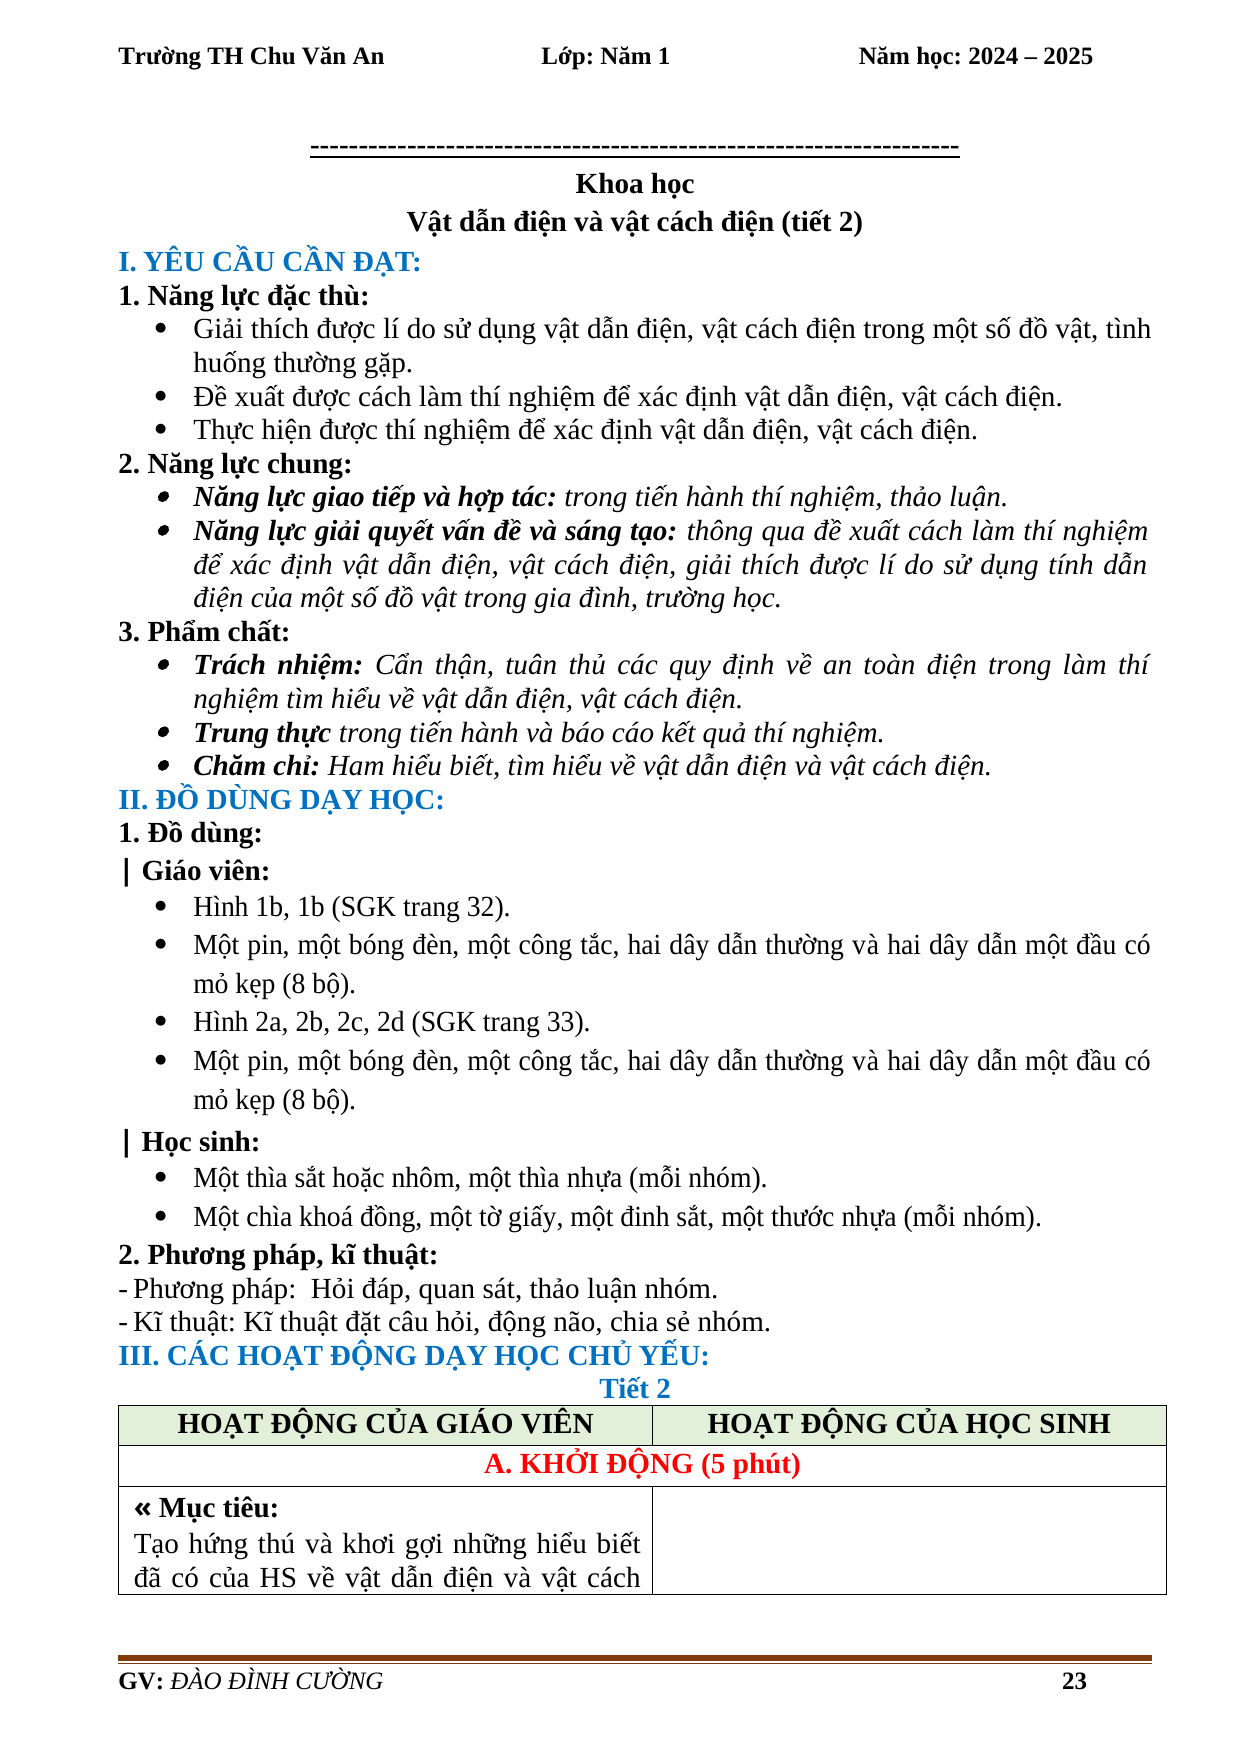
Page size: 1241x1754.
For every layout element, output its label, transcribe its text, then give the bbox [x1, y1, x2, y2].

list Năng lực giải quyết vấn đề và sáng tạo: thông qua đề xuất cách làm thí nghiệm để xác định vật dẫn điện, vật cách điện, giải thích được lí do sử dụng tính dẫn điện của một số đồ vật trong gia đình, trường học. [156, 513, 1152, 614]
text | Học sinh: [118, 1120, 1152, 1160]
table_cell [119, 1487, 652, 1593]
table_cell A. KHỞI ĐỘNG (5 phút) [119, 1446, 1166, 1486]
list Một thìa sắt hoặc nhôm, một thìa nhựa (mỗi nhóm). [156, 1160, 1152, 1194]
text Tiết 2 [118, 1372, 1152, 1405]
table_header HOẠT ĐỘNG CỦA HỌC SINH [653, 1406, 1166, 1445]
subtitle Khoa học [118, 166, 1152, 199]
list Trách nhiệm: Cẩn thận, tuân thủ các quy định về an toàn điện trong làm thí nghiệm tìm hiểu về vật dẫn điện, vật cách điện. [156, 647, 1152, 715]
list Năng lực giao tiếp và hợp tác: trong tiến hành thí nghiệm, thảo luận. [156, 479, 1152, 513]
text 2. Năng lực chung: [118, 446, 1152, 479]
list Một pin, một bóng đèn, một công tắc, hai dây dẫn thường và hai dây dẫn một đầu có mỏ kẹp (8 bộ). [156, 927, 1152, 999]
text I. YÊU CẦU CẦN ĐẠT: [118, 244, 1152, 278]
text II. ĐỒ DÙNG DẠY HỌC: [118, 782, 1152, 816]
text 1. Năng lực đặc thù: [118, 278, 1152, 312]
list Chăm chỉ: Ham hiểu biết, tìm hiểu về vật dẫn điện và vật cách điện. [156, 748, 1152, 782]
text 1. Đồ dùng: [118, 816, 1152, 849]
text III. CÁC HOẠT ĐỘNG DẠY HỌC CHỦ YẾU: [118, 1338, 1152, 1372]
list Đề xuất được cách làm thí nghiệm để xác định vật dẫn điện, vật cách điện. [156, 379, 1152, 412]
text Vật dẫn điện và vật cách điện (tiết 2) [118, 204, 1152, 238]
list Thực hiện được thí nghiệm để xác định vật dẫn điện, vật cách điện. [156, 412, 1152, 446]
table_header HOẠT ĐỘNG CỦA GIÁO VIÊN [119, 1406, 652, 1445]
list Hình 1b, 1b (SGK trang 32). [156, 889, 1152, 922]
list Một chìa khoá đồng, một tờ giấy, một đinh sắt, một thước nhựa (mỗi nhóm). [156, 1199, 1152, 1232]
text 2. Phương pháp, kĩ thuật: [118, 1237, 1152, 1271]
text | Giáo viên: [118, 849, 1152, 889]
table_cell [653, 1487, 1166, 1593]
list Một pin, một bóng đèn, một công tắc, hai dây dẫn thường và hai dây dẫn một đầu có mỏ kẹp (8 bộ). [156, 1043, 1152, 1115]
list Trung thực trong tiến hành và báo cáo kết quả thí nghiệm. [156, 715, 1152, 748]
text ------------------------------------------------------------------- [118, 127, 1152, 161]
list Hình 2a, 2b, 2c, 2d (SGK trang 33). [156, 1004, 1152, 1038]
list Phương pháp: Hỏi đáp, quan sát, thảo luận nhóm. [118, 1271, 1152, 1304]
list Kĩ thuật: Kĩ thuật đặt câu hỏi, động não, chia sẻ nhóm. [118, 1304, 1152, 1338]
text 3. Phẩm chất: [118, 614, 1152, 647]
list Giải thích được lí do sử dụng vật dẫn điện, vật cách điện trong một số đồ vật, tình huống thường gặp. [156, 312, 1152, 379]
